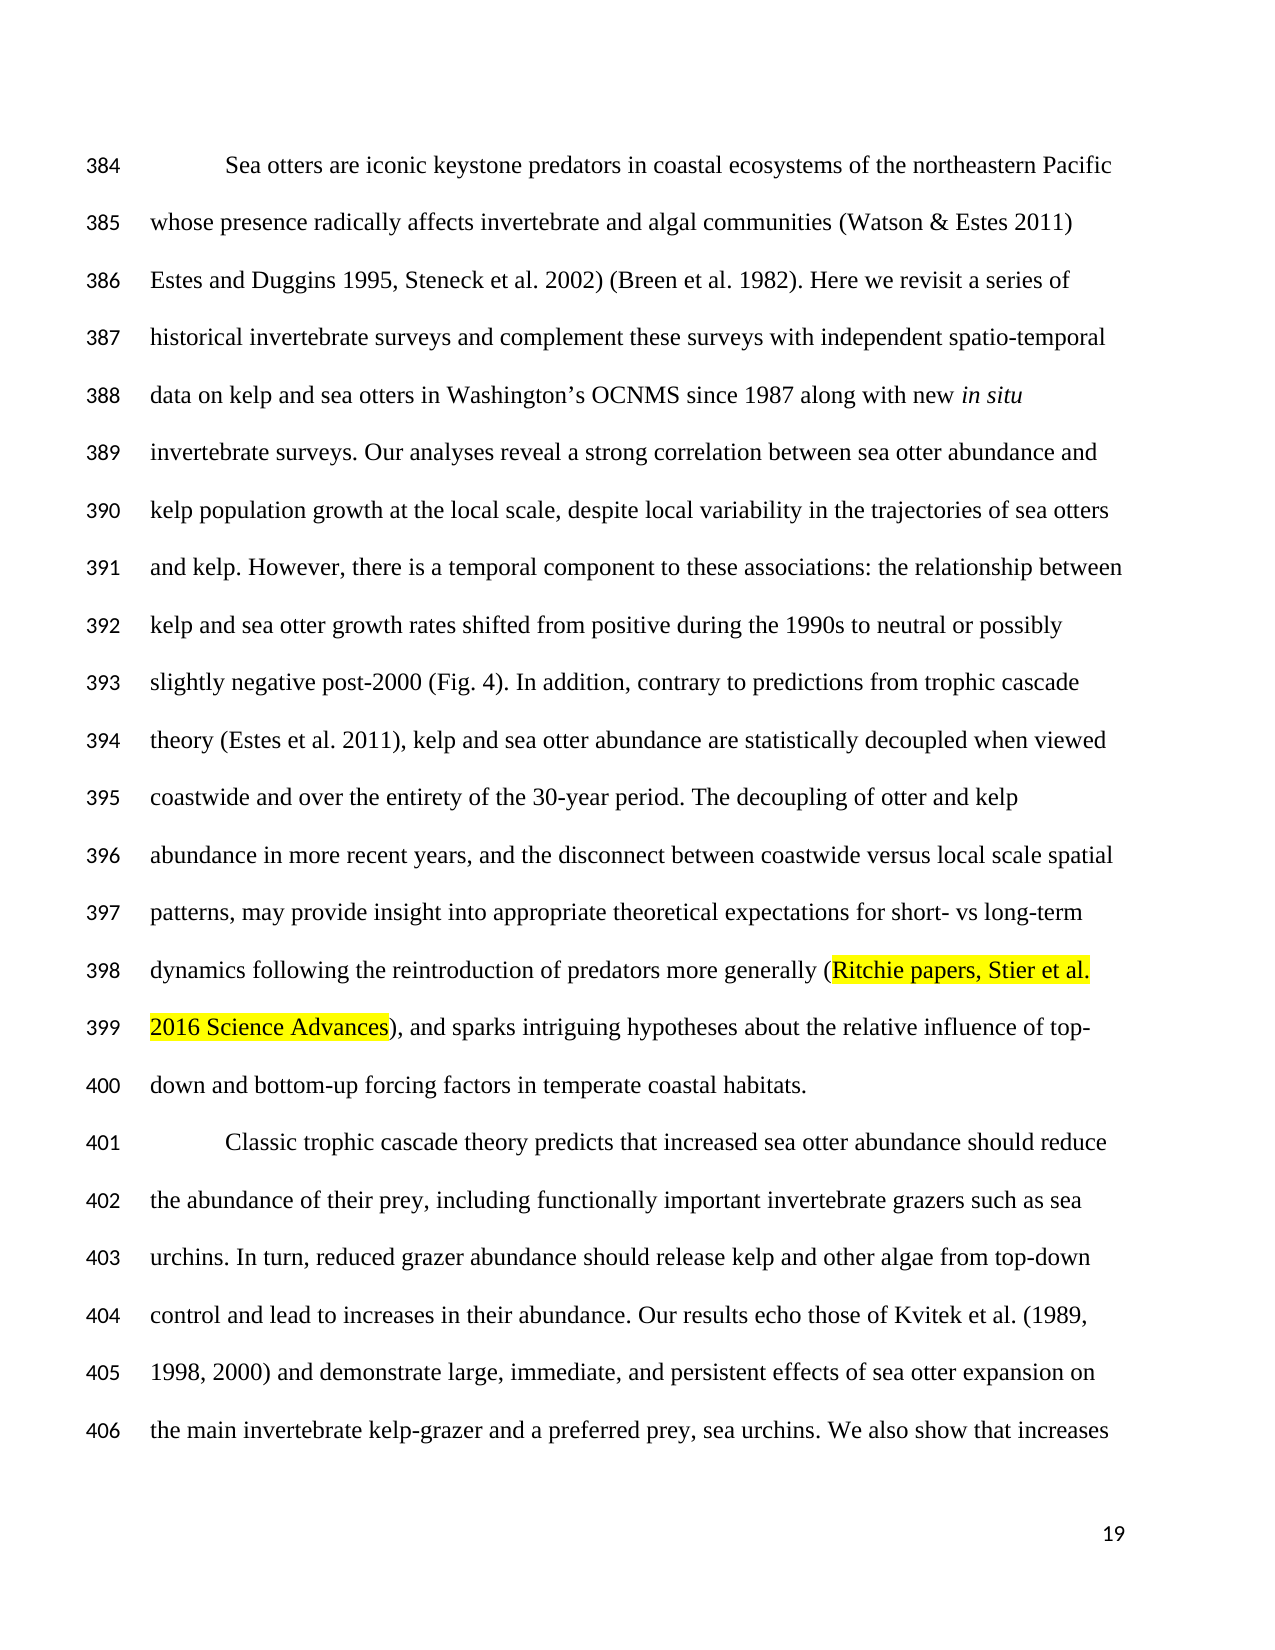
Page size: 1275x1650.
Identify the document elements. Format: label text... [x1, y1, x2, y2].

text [150, 1127, 1125, 1444]
text Sea otters are iconic keystone predators in coastal ecosystems of the northeastern Pacific whose presence radically affects invertebrate and algal communities (Watson & Estes 2011) Estes and Duggins 1995, Steneck et al. 2002) (Breen et al. 1982). Here we revisit a series of historical invertebrate surveys and complement these surveys with independent spatio-temporal data on kelp and sea otters in Washington’s OCNMS since 1987 along with new in situ invertebrate surveys. Our analyses reveal a strong correlation between sea otter abundance and kelp population growth at the local scale, despite local variability in the trajectories of sea otters and kelp. However, there is a temporal component to these associations: the relationship between kelp and sea otter growth rates shifted from positive during the 1990s to neutral or possibly slightly negative post-2000 (Fig. 4). In addition, contrary to predictions from trophic cascade theory (Estes et al. 2011), kelp and sea otter abundance are statistically decoupled when viewed coastwide and over the entirety of the 30-year period. The decoupling of otter and kelp abundance in more recent years, and the disconnect between coastwide versus local scale spatial patterns, may provide insight into appropriate theoretical expectations for short- vs long-term dynamics following the reintroduction of predators more generally (Ritchie papers, Stier et al. 2016 Science Advances), and sparks intriguing hypotheses about the relative influence of top-down and bottom-up forcing factors in temperate coastal habitats. [150, 150, 1125, 1099]
